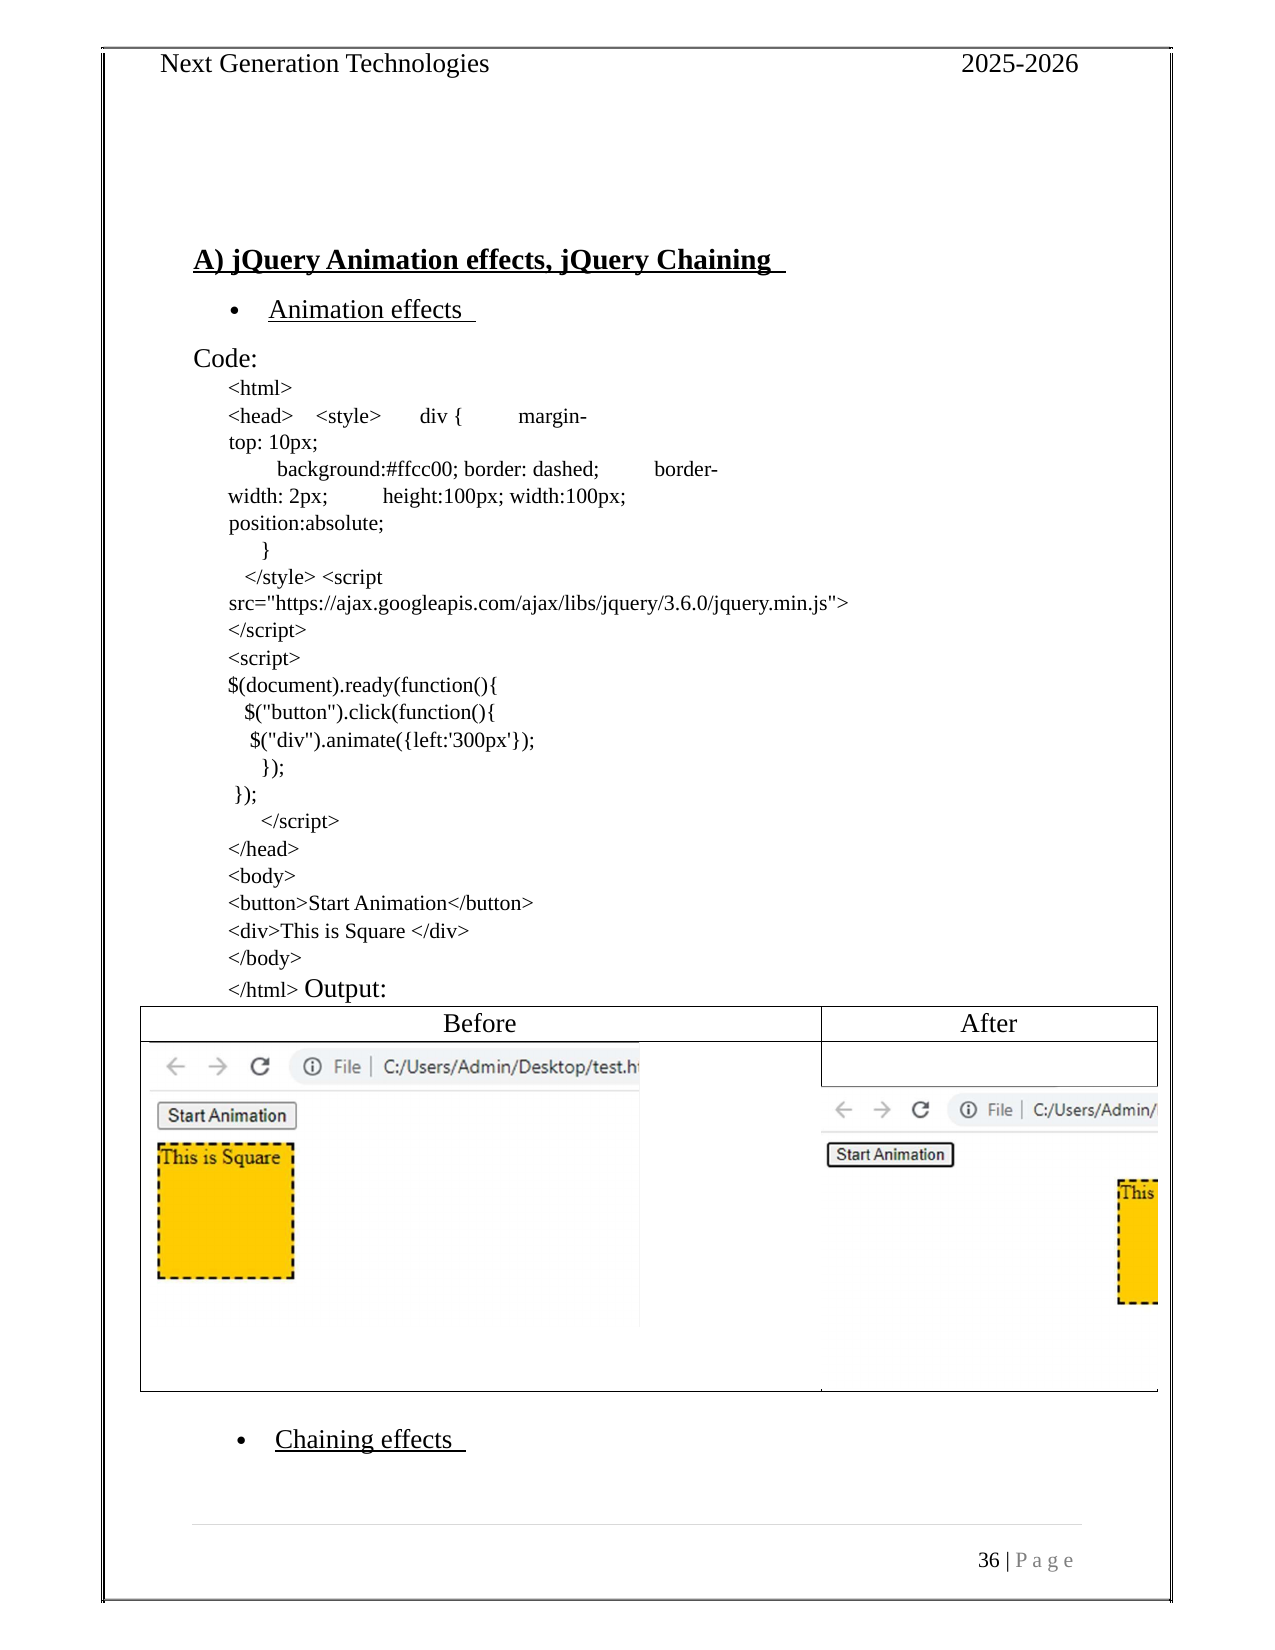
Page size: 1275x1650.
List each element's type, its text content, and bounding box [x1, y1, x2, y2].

text <script> [228, 645, 883, 670]
text </style> <script src="https://ajax.googleapis.com/ajax/libs/jquery/3.6.0/jquery.min.js"> [228, 564, 883, 615]
text width: 2px; height:100px; width:100px; position:absolute; [228, 483, 826, 535]
text </script> [228, 617, 883, 643]
picture [149, 1042, 640, 1327]
text $("button").click(function(){ [228, 699, 883, 724]
text background:#ffcc00; border: dashed; border- [228, 456, 883, 481]
table_cell [822, 1042, 1157, 1086]
text }); [228, 754, 883, 779]
list Animation effects [231, 294, 1068, 325]
text <body> [228, 863, 883, 888]
list Chaining effects [237, 1423, 1068, 1454]
text Code: [193, 342, 1068, 373]
text $(document).ready(function(){ [228, 672, 883, 697]
text A) jQuery Animation effects, jQuery Chaining [193, 242, 1068, 275]
text } [228, 537, 883, 562]
text <button>Start Animation</button> [228, 890, 883, 916]
text </body> [228, 945, 883, 970]
picture [821, 1086, 1158, 1389]
text <html> [228, 375, 883, 401]
text </head> [228, 836, 883, 861]
text <head> <style> div { margin-top: 10px; [228, 403, 610, 454]
text }); [228, 781, 883, 806]
text </html> Output: [228, 972, 883, 1003]
table_header After [822, 1007, 1157, 1041]
text <div>This is Square </div> [228, 918, 883, 943]
text $("div").animate({left:'300px'}); [228, 727, 883, 752]
text </script> [228, 808, 883, 834]
table_header Before [141, 1007, 821, 1041]
table_cell [141, 1042, 821, 1391]
